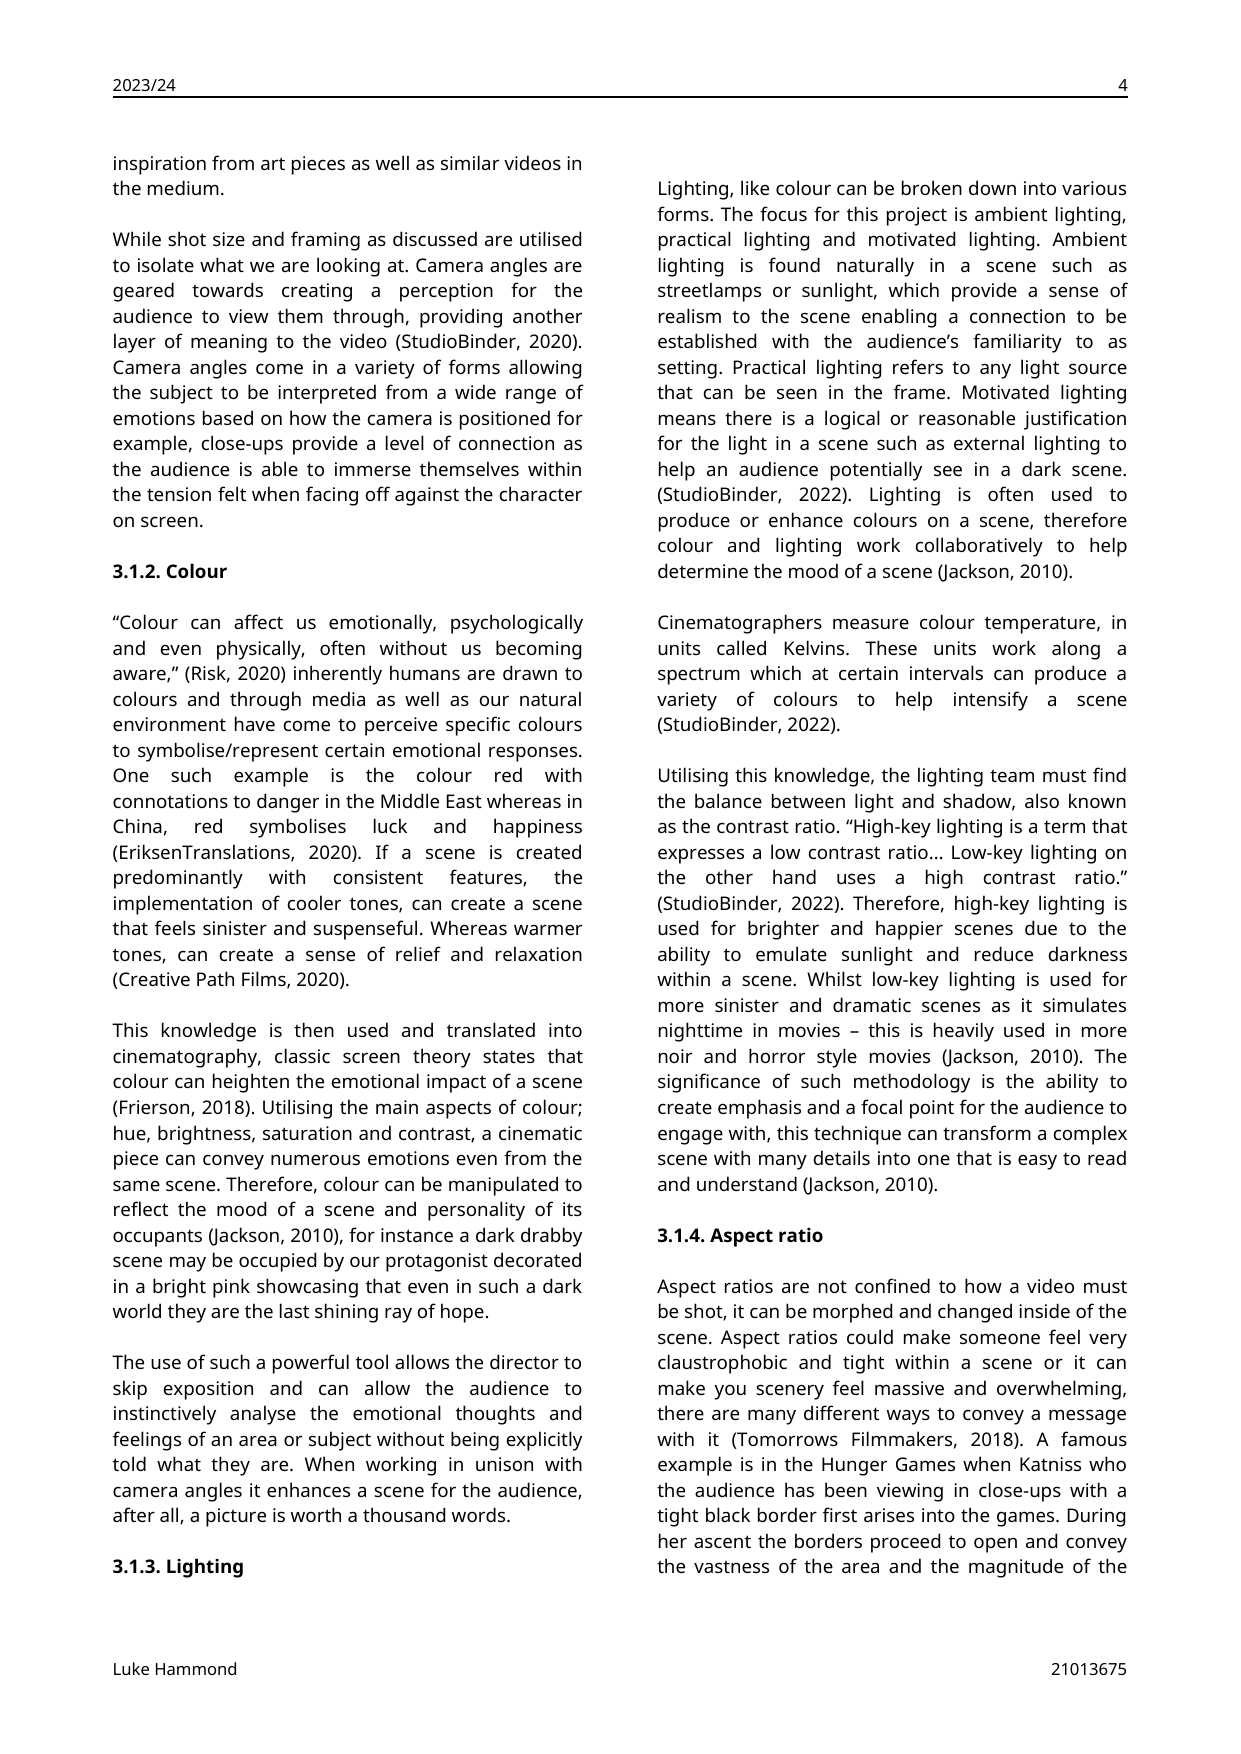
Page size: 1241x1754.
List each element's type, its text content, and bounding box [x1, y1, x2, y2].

text Lighting, like colour can be broken down into various forms. The focus for this project is ambient lighting, practical lighting and motivated lighting. Ambient lighting is found naturally in a scene such as streetlamps or sunlight, which provide a sense of realism to the scene enabling a connection to be established with the audience’s familiarity to as setting. Practical lighting refers to any light source that can be seen in the frame. Motivated lighting means there is a logical or reasonable justification for the light in a scene such as external lighting to help an audience potentially see in a dark scene. (StudioBinder, 2022). Lighting is often used to produce or enhance colours on a scene, therefore colour and lighting work collaboratively to help determine the mood of a scene (Jackson, 2010). [657, 176, 1128, 584]
text 3.1.3. Lighting [112, 1554, 583, 1579]
text Utilising this knowledge, the lighting team must find the balance between light and shadow, also known as the contrast ratio. “High-key lighting is a term that expresses a low contrast ratio… Low-key lighting on the other hand uses a high contrast ratio.” (StudioBinder, 2022). Therefore, high-key lighting is used for brighter and happier scenes due to the ability to emulate sunlight and reduce darkness within a scene. Whilst low-key lighting is used for more sinister and dramatic scenes as it simulates nighttime in movies – this is heavily used in more noir and horror style movies (Jackson, 2010). The significance of such methodology is the ability to create emphasis and a focal point for the audience to engage with, this technique can transform a complex scene with many details into one that is easy to read and understand (Jackson, 2010). [657, 762, 1128, 1196]
text While shot size and framing as discussed are utilised to isolate what we are looking at. Camera angles are geared towards creating a perception for the audience to view them through, providing another layer of meaning to the video (StudioBinder, 2020). Camera angles come in a variety of forms allowing the subject to be interpreted from a wide range of emotions based on how the camera is positioned for example, close-ups provide a level of connection as the audience is able to immerse themselves within the tension felt when facing off against the character on screen. [112, 227, 583, 533]
text 3.1.4. Aspect ratio [657, 1222, 1128, 1247]
text The use of such a powerful tool allows the director to skip exposition and can allow the audience to instinctively analyse the emotional thoughts and feelings of an area or subject without being explicitly told what they are. When working in unison with camera angles it enhances a scene for the audience, after all, a picture is worth a thousand words. [112, 1349, 583, 1528]
text Cinematographers measure colour temperature, in units called Kelvins. These units work along a spectrum which at certain intervals can produce a variety of colours to help intensify a scene (StudioBinder, 2022). [657, 609, 1128, 737]
text This knowledge is then used and translated into cinematography, classic screen theory states that colour can heighten the emotional impact of a scene (Frierson, 2018). Utilising the main aspects of colour; hue, brightness, saturation and contrast, a cinematic piece can convey numerous emotions even from the same scene. Therefore, colour can be manipulated to reflect the mood of a scene and personality of its occupants (Jackson, 2010), for instance a dark drabby scene may be occupied by our protagonist decorated in a bright pink showcasing that even in such a dark world they are the last shining ray of hope. [112, 1018, 583, 1324]
text 3.1.2. Colour [112, 558, 583, 584]
text “Colour can affect us emotionally, psychologically and even physically, often without us becoming aware,” (Risk, 2020) inherently humans are drawn to colours and through media as well as our natural environment have come to perceive specific colours to symbolise/represent certain emotional responses. One such example is the colour red with connotations to danger in the Middle East whereas in China, red symbolises luck and happiness (EriksenTranslations, 2020). If a scene is created predominantly with consistent features, the implementation of cooler tones, can create a scene that feels sinister and suspenseful. Whereas warmer tones, can create a sense of relief and relaxation (Creative Path Films, 2020). [112, 609, 583, 992]
